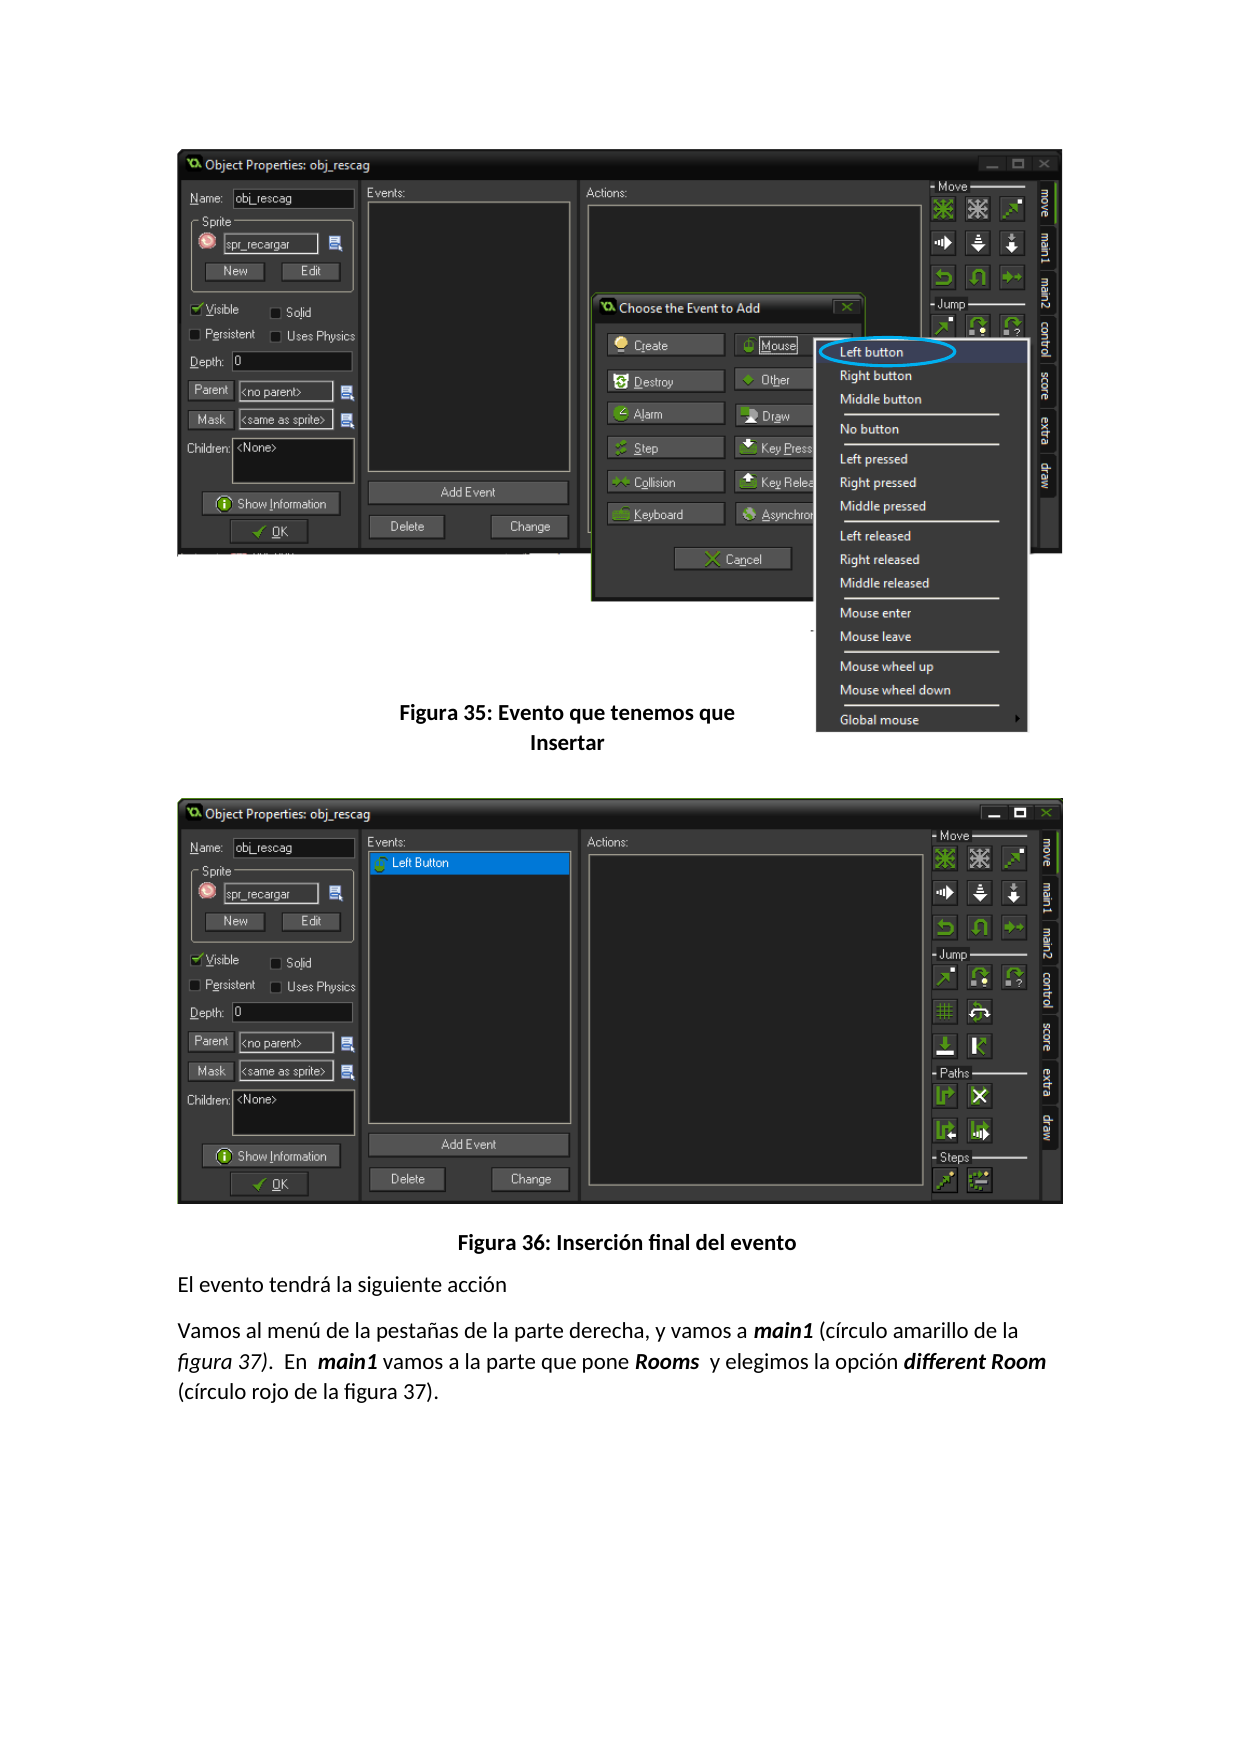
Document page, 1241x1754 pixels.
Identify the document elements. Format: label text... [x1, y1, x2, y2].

text Vamos al menú de la pestañas de la parte derecha, y vamos a main1 (círculo amarillo de la figura 37). En main1 vamos a la parte que pone Rooms y elegimos la opción different Room (círculo rojo de la figura 37). [177, 1317, 1063, 1405]
picture [177, 798, 1063, 1204]
text El evento tendrá la siguiente acción [177, 1270, 1063, 1298]
picture [177, 147, 1063, 733]
